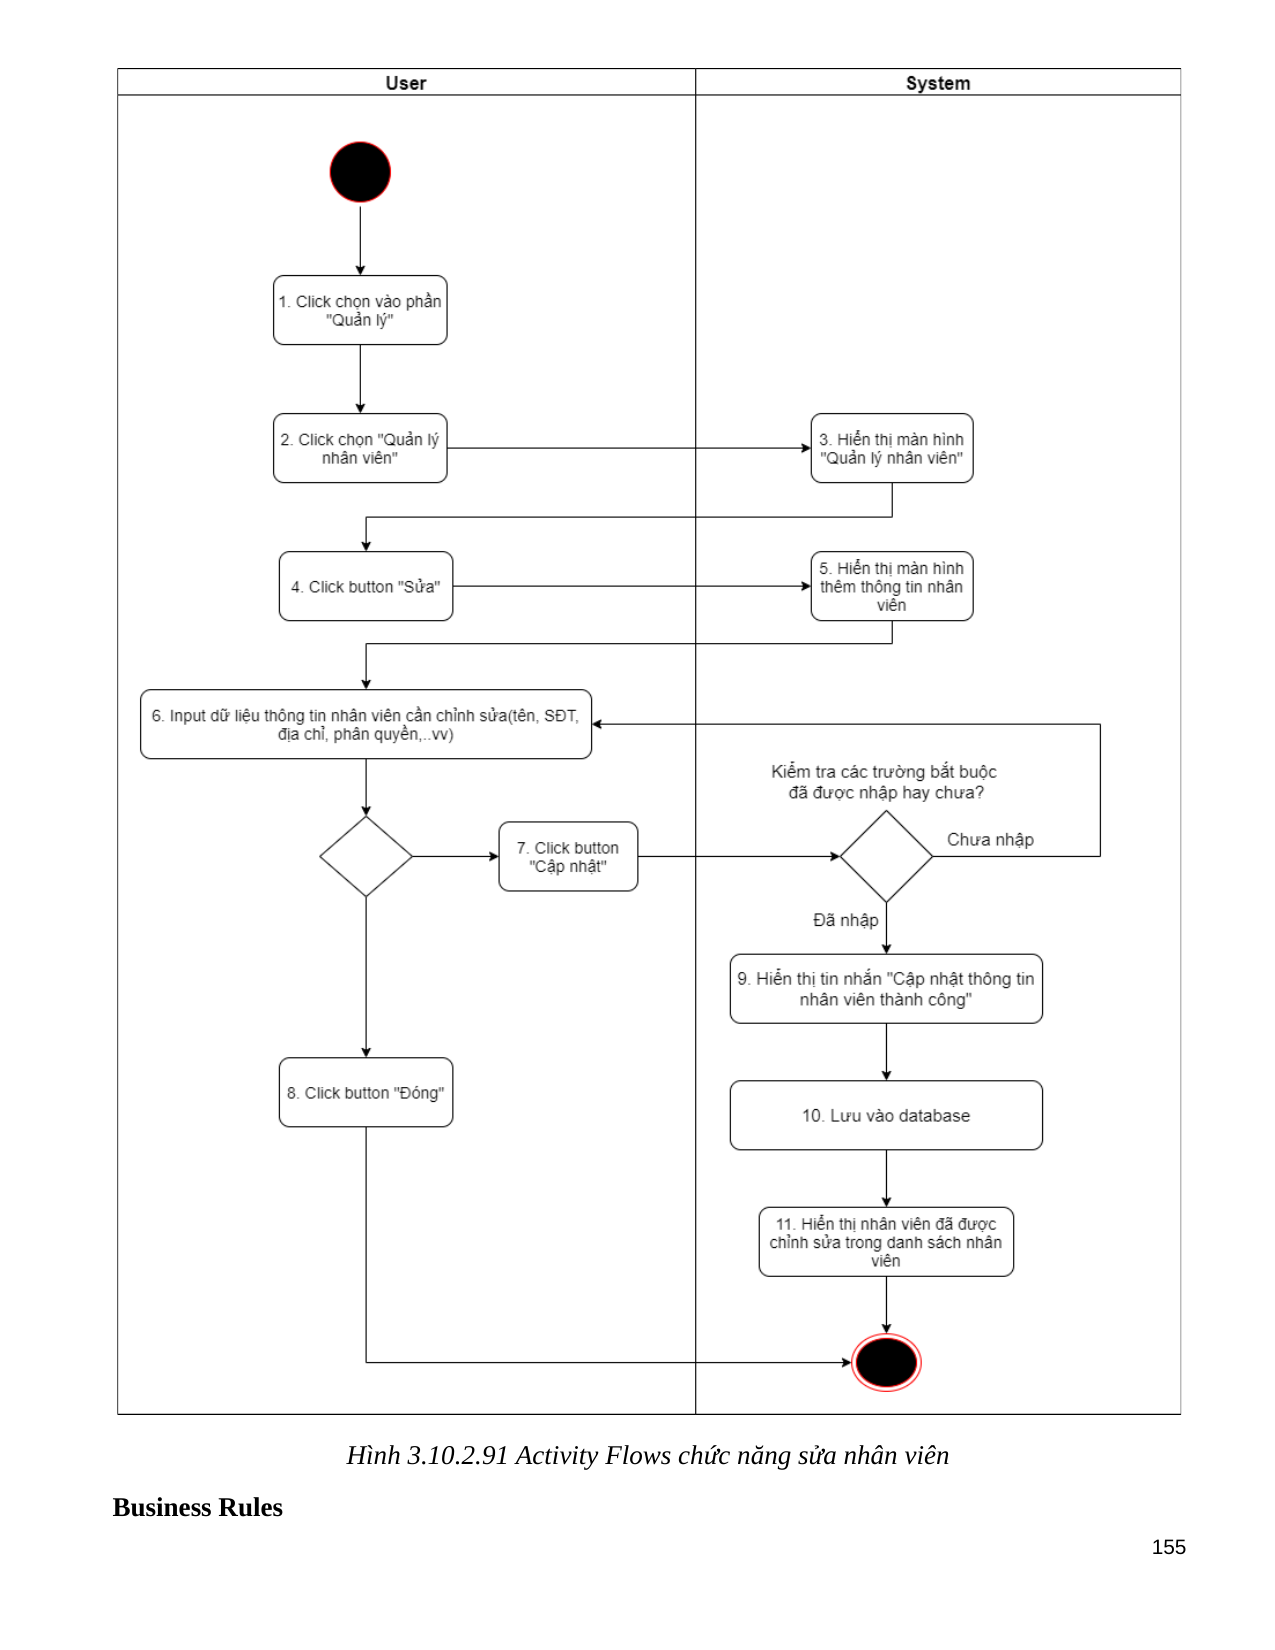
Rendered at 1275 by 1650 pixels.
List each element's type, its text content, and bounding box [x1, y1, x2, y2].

text Business Rules [112, 1491, 1186, 1522]
picture [117, 68, 1182, 1415]
